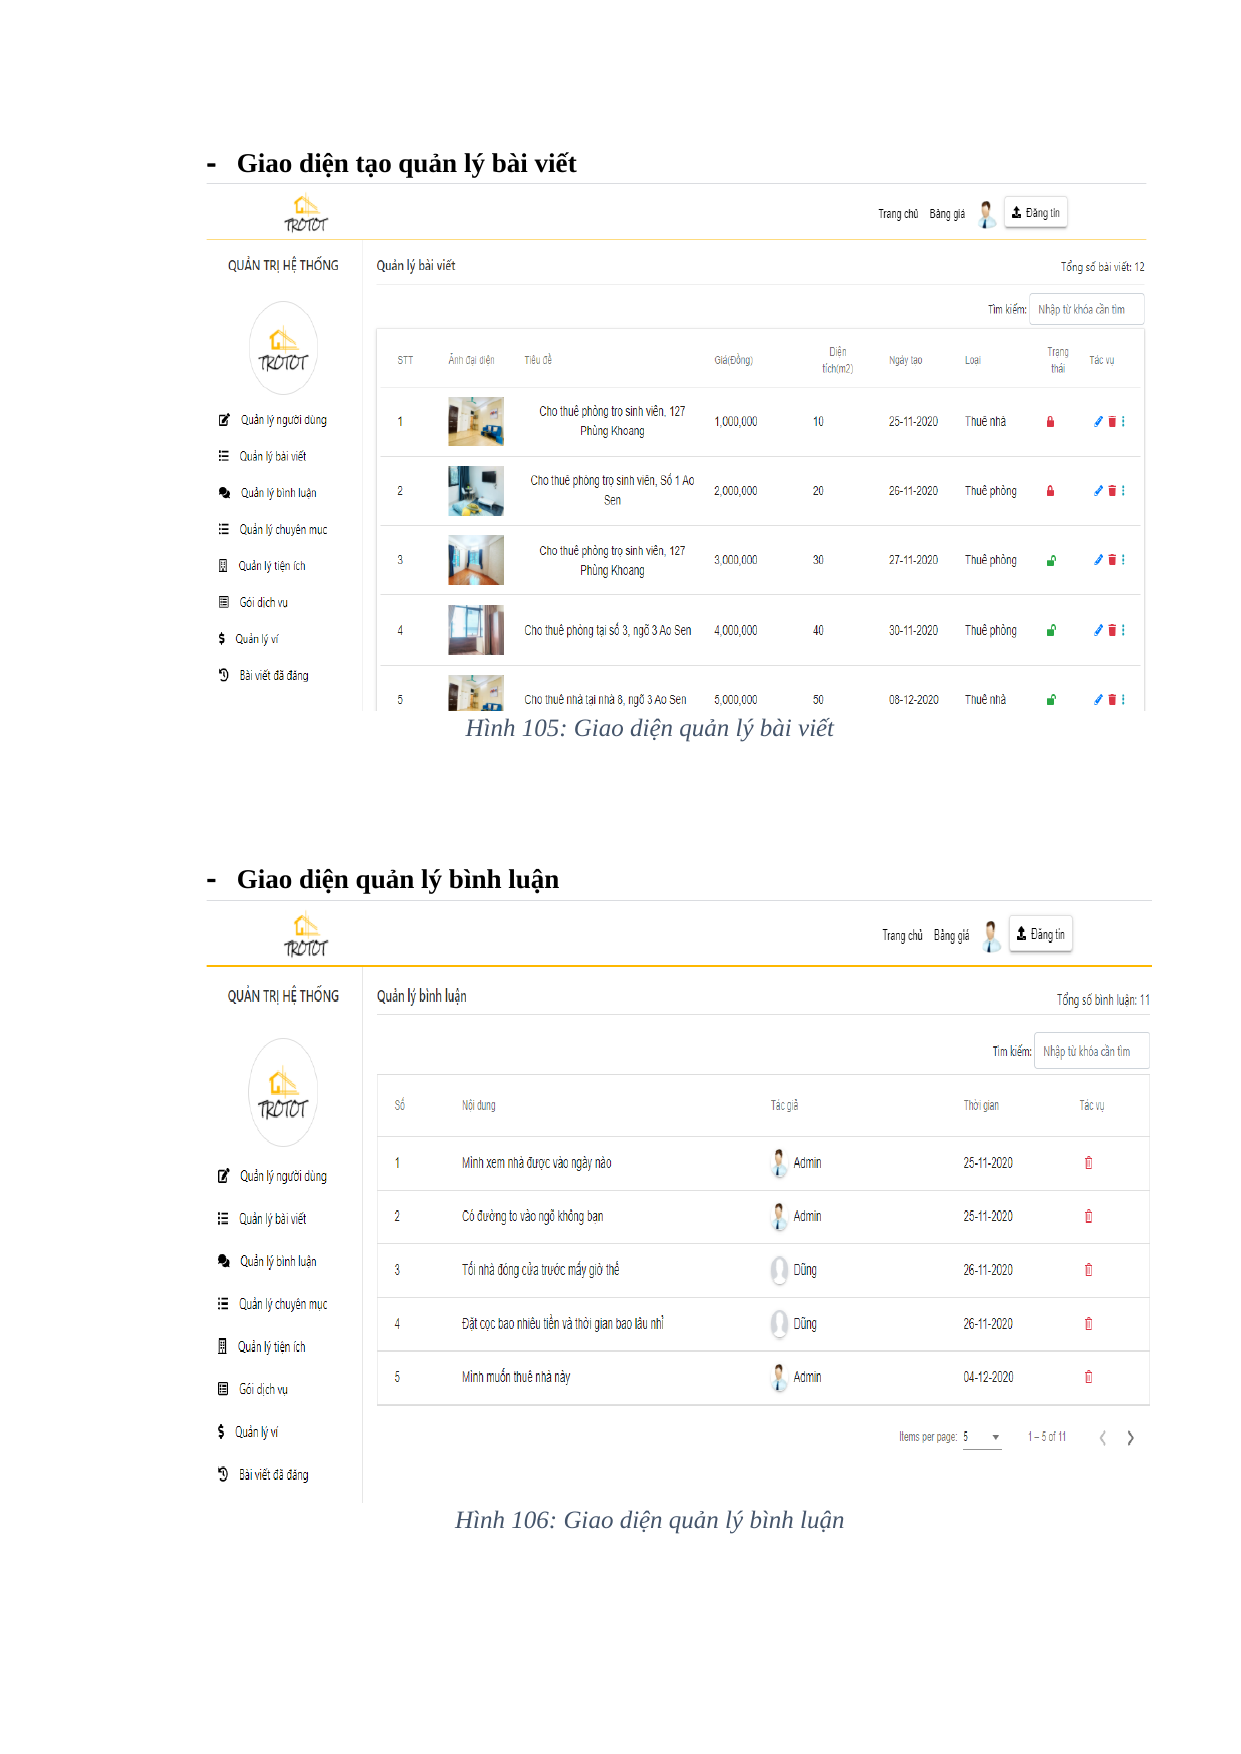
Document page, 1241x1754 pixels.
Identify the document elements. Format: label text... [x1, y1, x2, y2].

list Giao diện tạo quản lý bài viết [207, 148, 1093, 179]
picture [206, 181, 1147, 711]
picture [206, 896, 1152, 1503]
list Giao diện quản lý bình luận [207, 863, 1093, 894]
text Hình 106: Giao diện quản lý bình luận [207, 1505, 1093, 1534]
text Hình 105: Giao diện quản lý bài viết [207, 713, 1093, 742]
